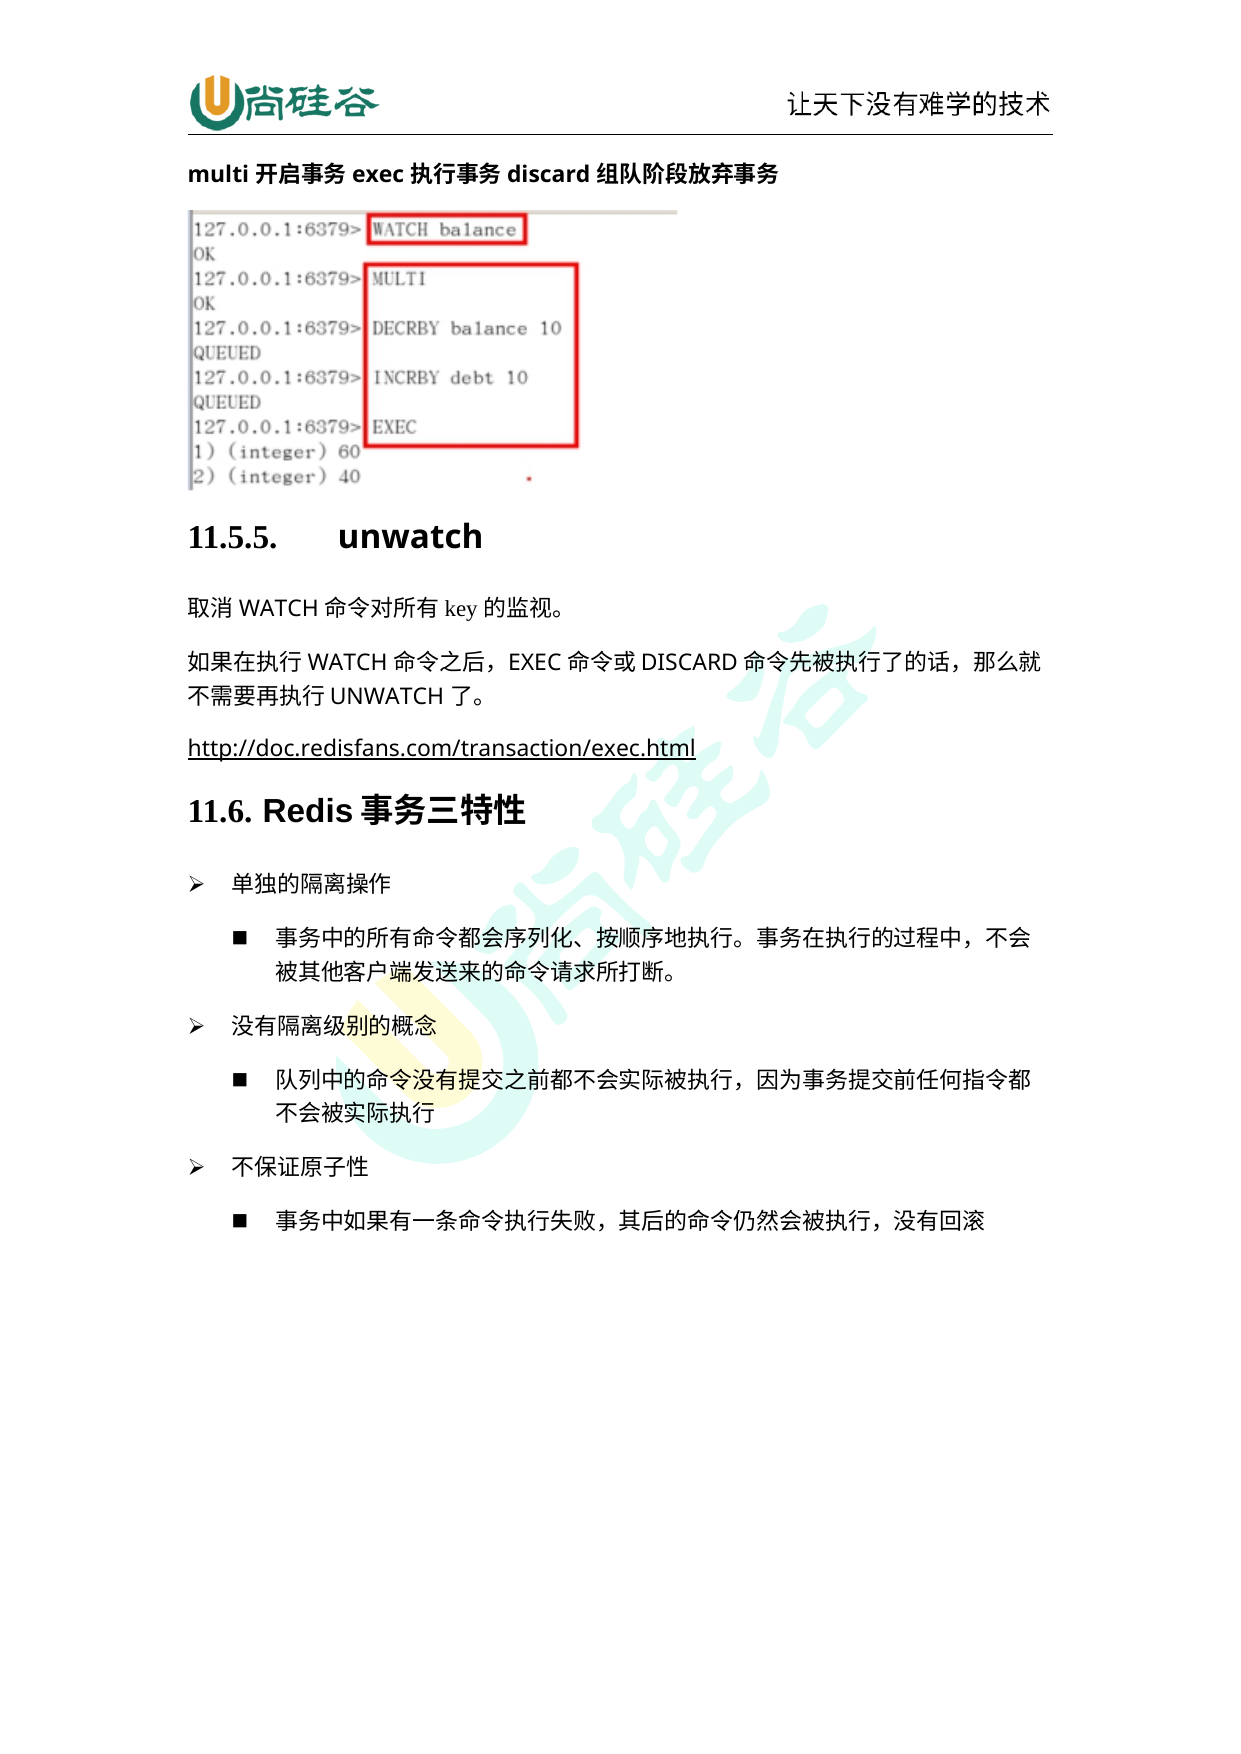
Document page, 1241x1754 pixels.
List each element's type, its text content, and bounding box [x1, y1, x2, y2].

text 如果在执行 WATCH 命令之后，EXEC 命令或DISCARD 命令先被执行了的话，那么就不需要再执行UNWATCH 了。 [187, 644, 1053, 711]
list 事务中的所有命令都会序列化、按顺序地执行。事务在执行的过程中，不会被其他客户端发送来的命令请求所打断。 [231, 920, 1053, 987]
text http://doc.redisfans.com/transaction/exec.html [187, 732, 1053, 763]
picture [187, 210, 679, 492]
list unwatch [187, 512, 1053, 558]
text multi 开启事务 exec 执行事务 discard 组队阶段放弃事务 [187, 156, 1053, 189]
picture [187, 73, 1053, 132]
list 单独的隔离操作 [187, 866, 1053, 899]
list 队列中的命令没有提交之前都不会实际被执行，因为事务提交前任何指令都不会被实际执行 [231, 1062, 1053, 1128]
list 不保证原子性 [187, 1149, 1053, 1182]
text 取消 WATCH 命令对所有 key 的监视。 [187, 590, 1053, 623]
list 没有隔离级别的概念 [187, 1007, 1053, 1041]
list Redis事务三特性 [187, 784, 1053, 832]
list 事务中如果有一条命令执行失败，其后的命令仍然会被执行，没有回滚 [231, 1203, 1053, 1236]
